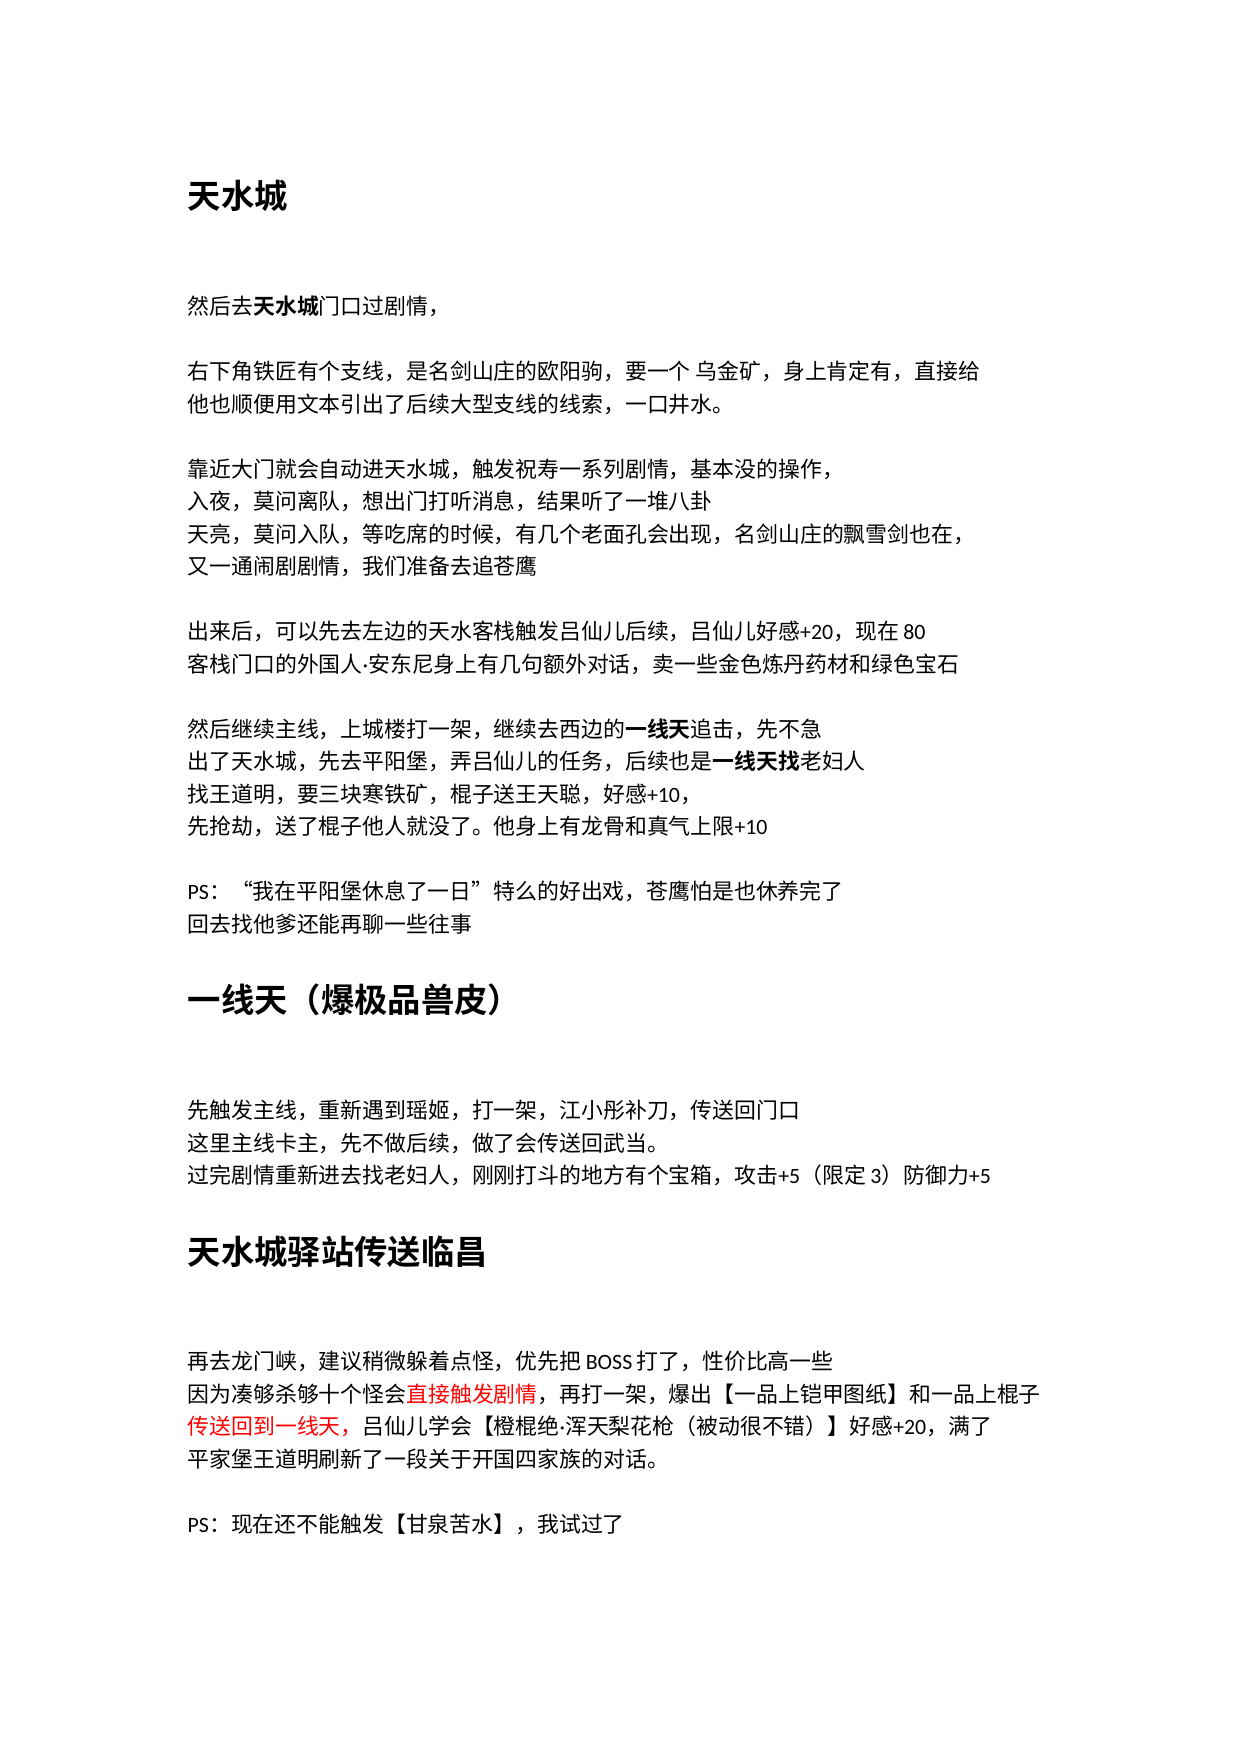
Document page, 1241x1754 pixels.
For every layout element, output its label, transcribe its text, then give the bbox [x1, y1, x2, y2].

subtitle 一线天（爆极品兽皮） [187, 966, 1053, 1031]
text PS：现在还不能触发【甘泉苦水】，我试过了 [187, 1506, 1053, 1539]
text 出来后，可以先去左边的天水客栈触发吕仙儿后续，吕仙儿好感+20，现在80 [187, 614, 1053, 646]
text 先触发主线，重新遇到瑶姬，打一架，江小彤补刀，传送回门口 [187, 1093, 1053, 1125]
text PS：“我在平阳堡休息了一日”特么的好出戏，苍鹰怕是也休养完了 [187, 874, 1053, 906]
text 传送回到一线天，吕仙儿学会【橙棍绝·浑天梨花枪（被动很不错）】好感+20，满了 [187, 1409, 1053, 1441]
subtitle 天水城 [187, 162, 1053, 227]
text 然后去天水城门口过剧情， [187, 289, 1053, 321]
text 过完剧情重新进去找老妇人，刚刚打斗的地方有个宝箱，攻击+5（限定3）防御力+5 [187, 1158, 1053, 1190]
text 客栈门口的外国人·安东尼身上有几句额外对话，卖一些金色炼丹药材和绿色宝石 [187, 646, 1053, 679]
text 他也顺便用文本引出了后续大型支线的线索，一口井水。 [187, 386, 1053, 419]
text 天亮，莫问入队，等吃席的时候，有几个老面孔会出现，名剑山庄的飘雪剑也在， [187, 516, 1053, 549]
text 平家堡王道明刷新了一段关于开国四家族的对话。 [187, 1441, 1053, 1474]
text 找王道明，要三块寒铁矿，棍子送王天聪，好感+10， [187, 776, 1053, 809]
text 又一通闹剧剧情，我们准备去追苍鹰 [187, 549, 1053, 581]
text 出了天水城，先去平阳堡，弄吕仙儿的任务，后续也是一线天找老妇人 [187, 744, 1053, 776]
text 因为凑够杀够十个怪会直接触发剧情，再打一架，爆出【一品上铠甲图纸】和一品上棍子 [187, 1376, 1053, 1409]
text 然后继续主线，上城楼打一架，继续去西边的一线天追击，先不急 [187, 711, 1053, 744]
text 这里主线卡主，先不做后续，做了会传送回武当。 [187, 1125, 1053, 1158]
text 先抢劫，送了棍子他人就没了。他身上有龙骨和真气上限+10 [187, 809, 1053, 841]
text 再去龙门峡，建议稍微躲着点怪，优先把BOSS打了，性价比高一些 [187, 1344, 1053, 1376]
text 入夜，莫问离队，想出门打听消息，结果听了一堆八卦 [187, 484, 1053, 516]
text 右下角铁匠有个支线，是名剑山庄的欧阳驹，要一个 乌金矿，身上肯定有，直接给 [187, 354, 1053, 386]
subtitle 天水城驿站传送临昌 [187, 1217, 1053, 1282]
text 靠近大门就会自动进天水城，触发祝寿一系列剧情，基本没的操作， [187, 451, 1053, 484]
text 回去找他爹还能再聊一些往事 [187, 906, 1053, 939]
